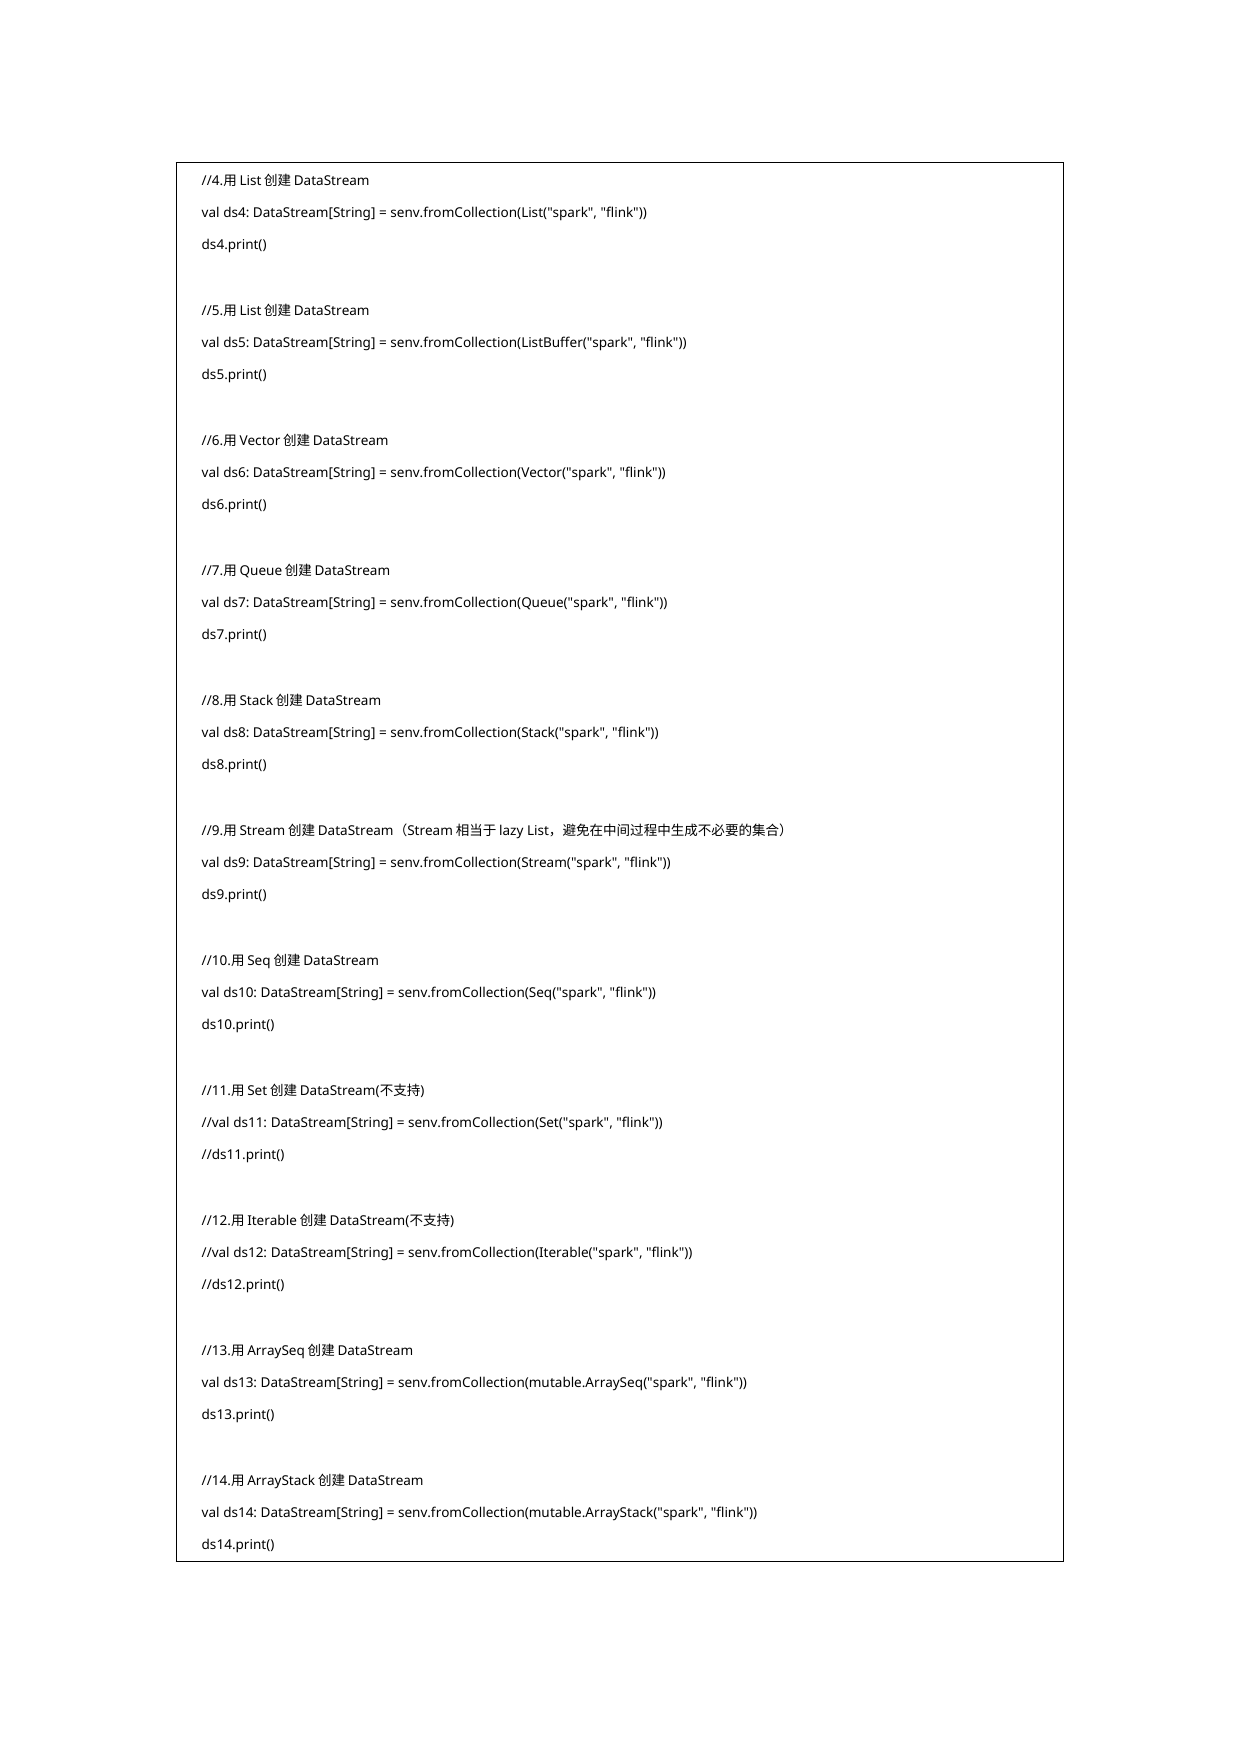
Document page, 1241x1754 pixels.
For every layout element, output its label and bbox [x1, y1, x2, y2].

table_header [177, 163, 1063, 1561]
